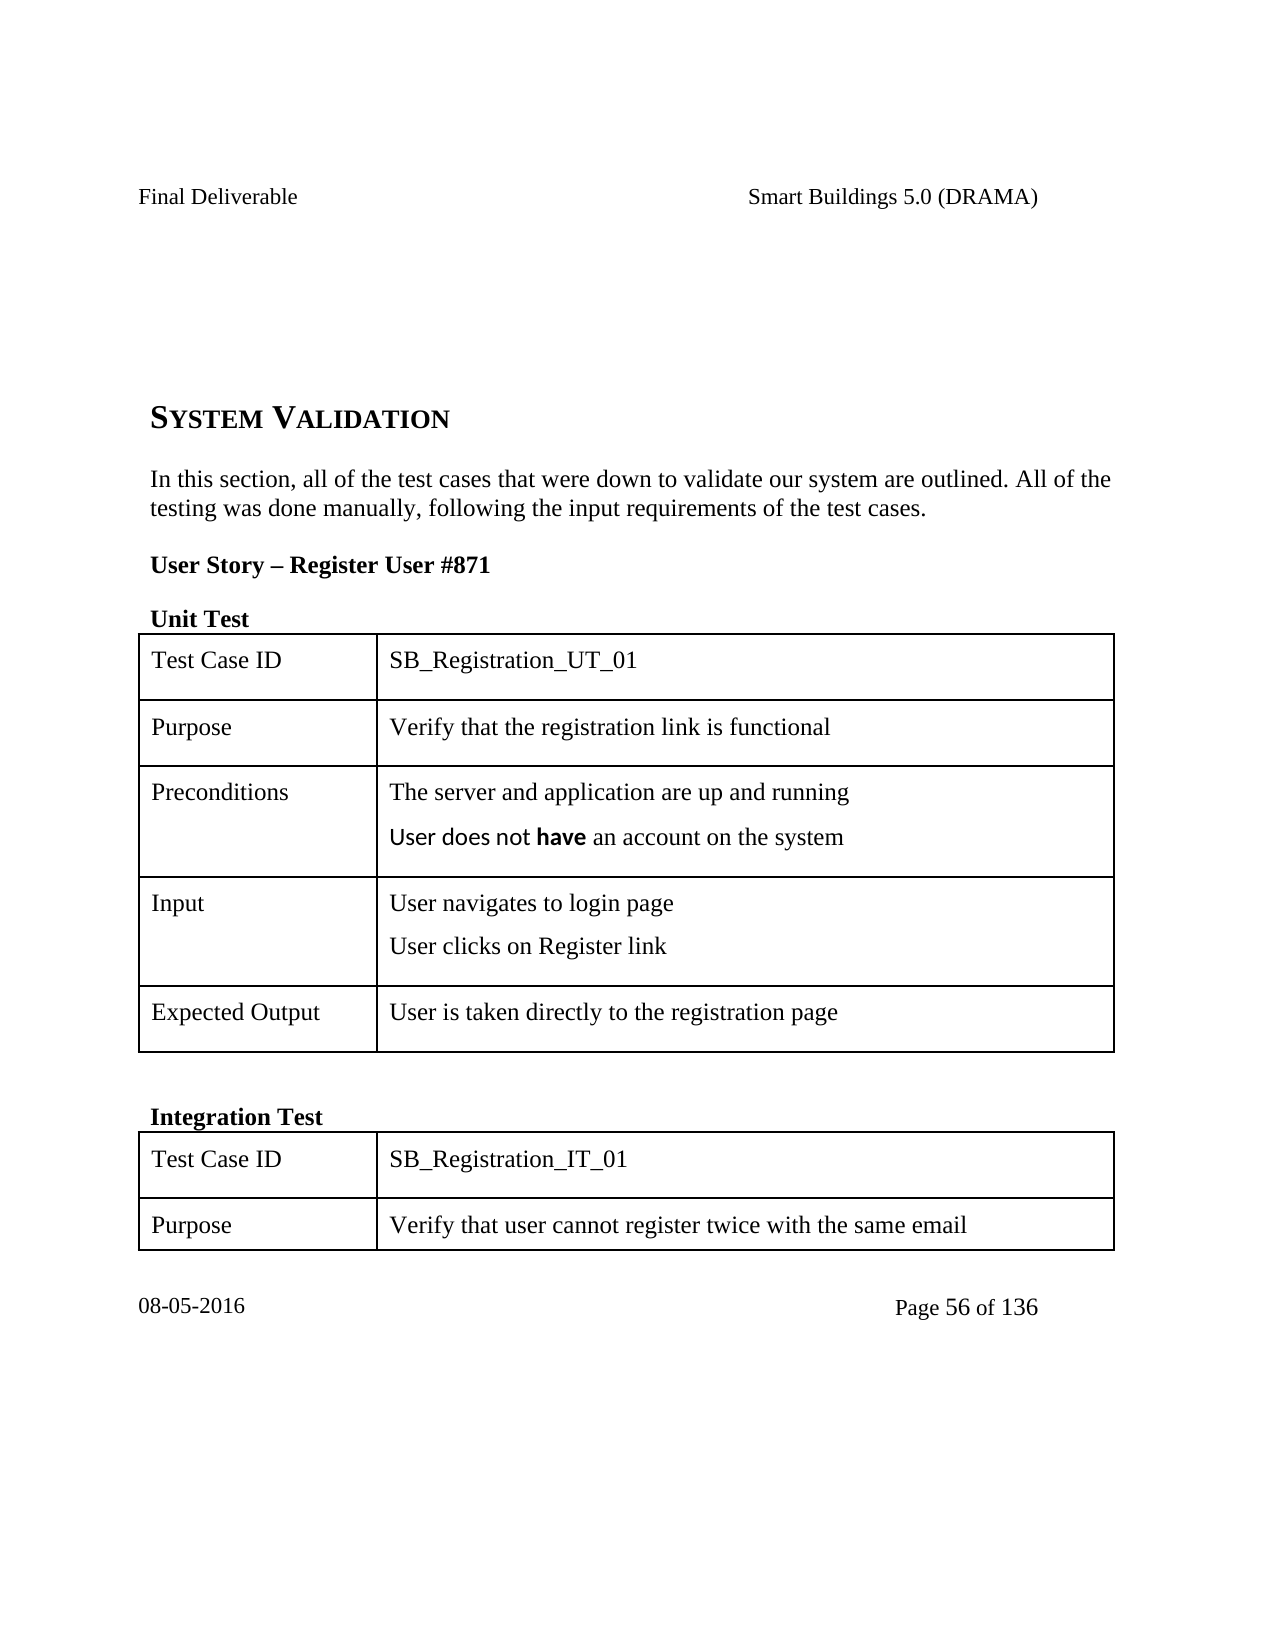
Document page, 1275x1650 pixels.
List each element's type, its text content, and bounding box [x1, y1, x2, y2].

subtitle System Validation [150, 397, 1125, 436]
table_cell Verify that the registration link is functional [378, 701, 1113, 765]
text User Story – Register User #871 [150, 551, 1125, 579]
table_cell The server and application are up and running User does not have an account on the system [378, 767, 1113, 876]
table_cell Purpose [140, 701, 376, 765]
table_header Test Case ID [140, 1133, 376, 1197]
table_header Test Case ID [140, 635, 376, 699]
text Unit Test [150, 604, 1125, 633]
table_cell User navigates to login page User clicks on Register link [378, 878, 1113, 985]
table_cell Purpose [140, 1199, 376, 1249]
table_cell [378, 1199, 1113, 1249]
table_cell Preconditions [140, 767, 376, 876]
table_cell User is taken directly to the registration page [378, 987, 1113, 1051]
text In this section, all of the test cases that were down to validate our system are outlined. All of the testing was done manually, following the input requirements of the test cases. [150, 464, 1125, 522]
table_cell Input [140, 878, 376, 985]
table_header SB_Registration_UT_01 [378, 635, 1113, 699]
table_header SB_Registration_IT_01 [378, 1133, 1113, 1197]
table_cell Expected Output [140, 987, 376, 1051]
text Integration Test [150, 1102, 1125, 1131]
